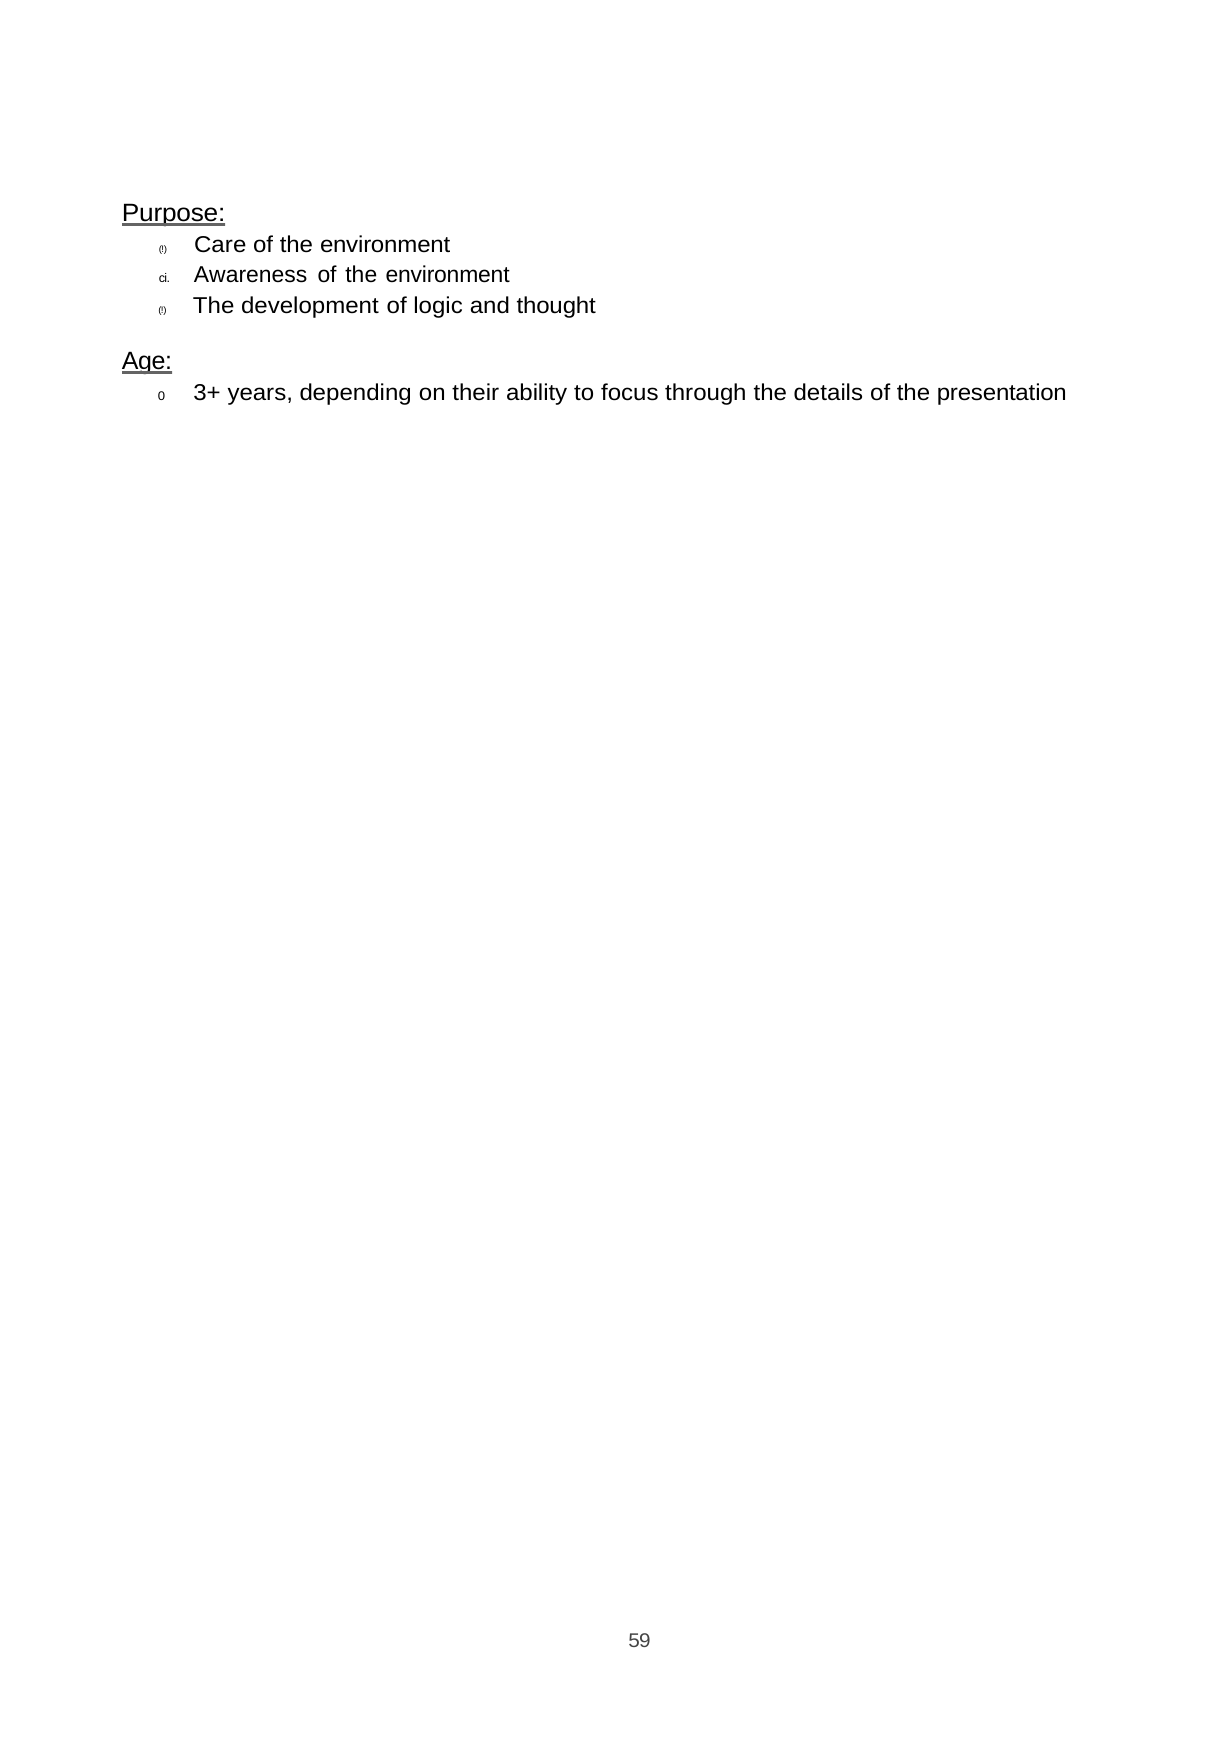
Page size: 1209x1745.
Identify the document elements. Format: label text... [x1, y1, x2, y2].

text Purpose: [122, 198, 1081, 227]
text Age: [122, 346, 1081, 375]
text (!) Care of the environment [158, 231, 1081, 257]
text ci. Awareness of the environment [158, 261, 1081, 287]
text 0 3+ years, depending on their ability to focus through the details of the presentation [158, 379, 1081, 406]
text (!) The development of logic and thought [158, 292, 1081, 318]
